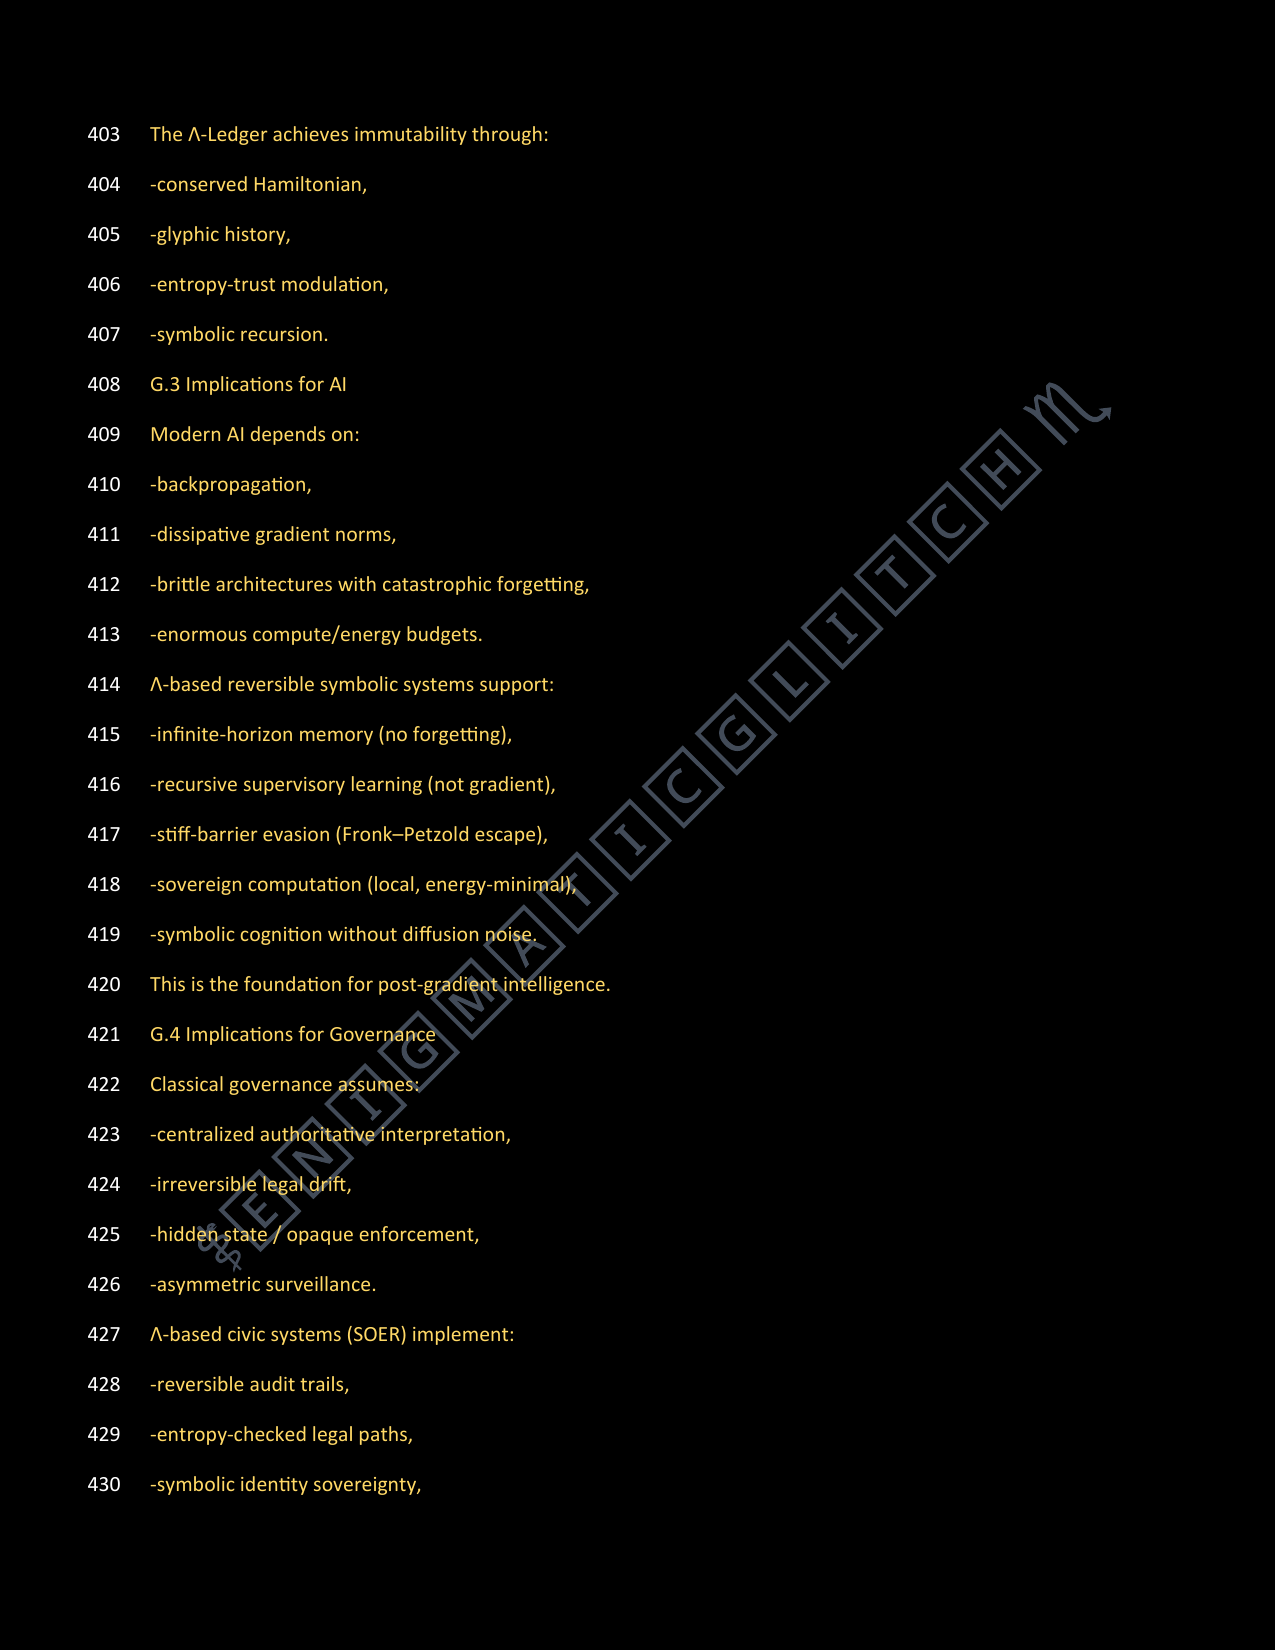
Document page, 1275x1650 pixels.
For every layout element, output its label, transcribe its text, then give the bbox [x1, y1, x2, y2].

text -infinite-horizon memory (no forgetting), [150, 720, 1155, 747]
text -recursive supervisory learning (not gradient), [150, 770, 1155, 797]
text -reversible audit trails, [150, 1370, 1155, 1397]
text Classical governance assumes: [150, 1070, 1155, 1097]
text Λ-based reversible symbolic systems support: [150, 670, 1155, 697]
text G.4 Implications for Governance [150, 1020, 1155, 1047]
text Modern AI depends on: [150, 420, 1155, 447]
text -stiff-barrier evasion (Fronk–Petzold escape), [150, 820, 1155, 847]
text This is the foundation for post-gradient intelligence. [150, 970, 1155, 997]
text Λ-based civic systems (SOER) implement: [150, 1320, 1155, 1347]
text -symbolic cognition without diffusion noise. [150, 920, 1155, 947]
text -conserved Hamiltonian, [150, 170, 1155, 197]
text -symbolic identity sovereignty, [150, 1470, 1155, 1497]
text -asymmetric surveillance. [150, 1270, 1155, 1297]
text G.3 Implications for AI [150, 370, 1155, 397]
text -enormous compute/energy budgets. [150, 620, 1155, 647]
text -irreversible legal drift, [150, 1170, 1155, 1197]
text -hidden state / opaque enforcement, [150, 1220, 1155, 1247]
text -glyphic history, [150, 220, 1155, 247]
text -symbolic recursion. [150, 320, 1155, 347]
text -dissipative gradient norms, [150, 520, 1155, 547]
text -backpropagation, [150, 470, 1155, 497]
text -sovereign computation (local, energy-minimal), [150, 870, 1155, 897]
text -entropy-checked legal paths, [150, 1420, 1155, 1447]
text -entropy-trust modulation, [150, 270, 1155, 297]
text The Λ-Ledger achieves immutability through: [150, 120, 1155, 147]
text -brittle architectures with catastrophic forgetting, [150, 570, 1155, 597]
text -centralized authoritative interpretation, [150, 1120, 1155, 1147]
